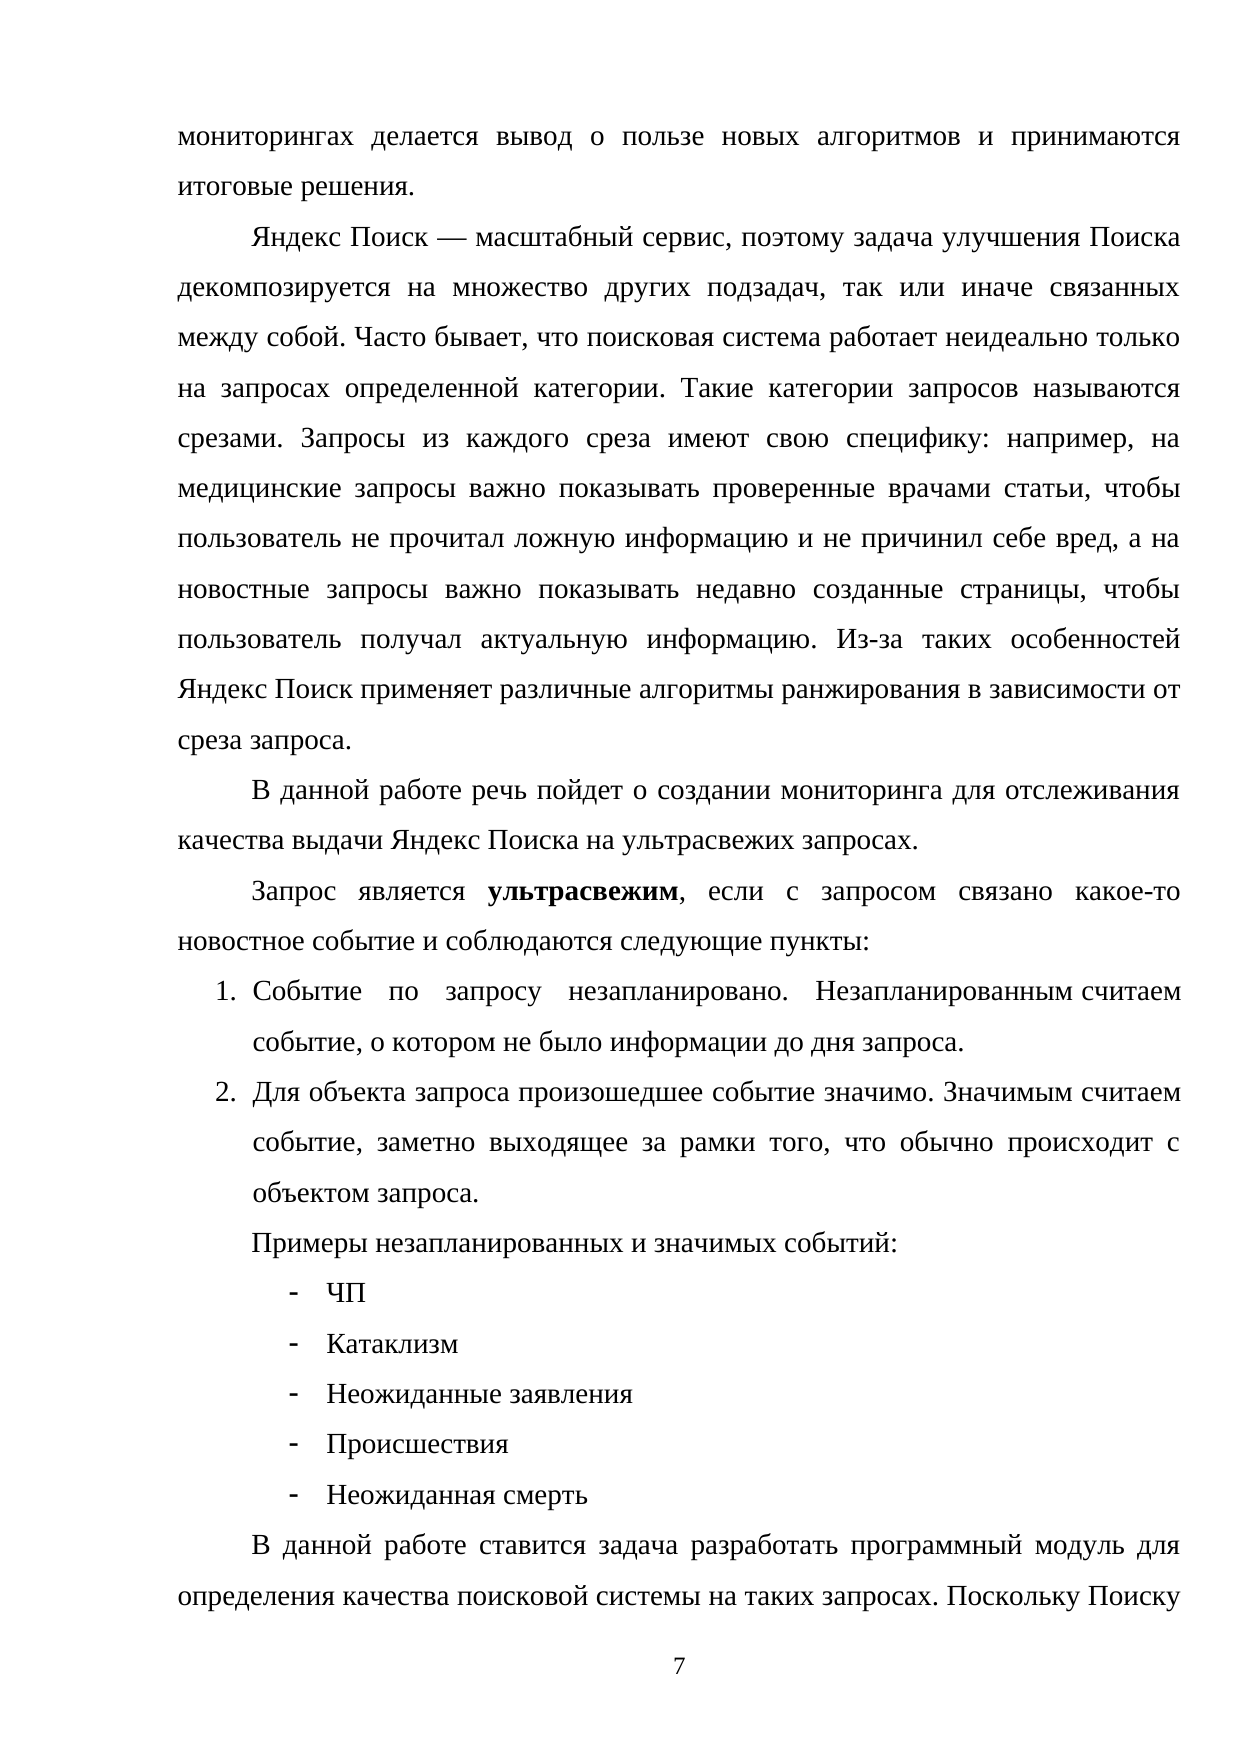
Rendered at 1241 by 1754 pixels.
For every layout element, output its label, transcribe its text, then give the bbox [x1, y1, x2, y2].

list Неожиданные заявления [288, 1376, 1181, 1410]
text Примеры незапланированных и значимых событий: [251, 1225, 1181, 1258]
text Яндекс Поиск — масштабный сервис, поэтому задача улучшения Поиска декомпозируется на множество других подзадач, так или иначе связанных между собой. Часто бывает, что поисковая система работает неидеально только на запросах определенной категории. Такие категории запросов называются срезами. Запросы из каждого среза имеют свою специфику: например, на медицинские запросы важно показывать проверенные врачами статьи, чтобы пользователь не прочитал ложную информацию и не причинил себе вред, а на новостные запросы важно показывать недавно созданные страницы, чтобы пользователь получал актуальную информацию. Из-за таких особенностей Яндекс Поиск применяет различные алгоритмы ранжирования в зависимости от среза запроса. [177, 219, 1181, 755]
text Запрос является ультрасвежим, если с запросом связано какое-то новостное событие и соблюдаются следующие пункты: [177, 873, 1181, 957]
list Для объекта запроса произошедшее событие значимо. Значимым считаем событие, заметно выходящее за рамки того, что обычно происходит с объектом запроса. [215, 1074, 1181, 1208]
list Происшествия [288, 1427, 1181, 1460]
text В данной работе речь пойдет о создании мониторинга для отслеживания качества выдачи Яндекс Поиска на ультрасвежих запросах. [177, 772, 1181, 856]
list Неожиданная смерть [288, 1477, 1181, 1511]
list Катаклизм [288, 1326, 1181, 1359]
list ЧП [288, 1275, 1181, 1309]
list Событие по запросу незапланировано. Незапланированным считаем событие, о котором не было информации до дня запроса. [215, 973, 1181, 1057]
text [177, 1527, 1181, 1611]
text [177, 118, 1181, 202]
